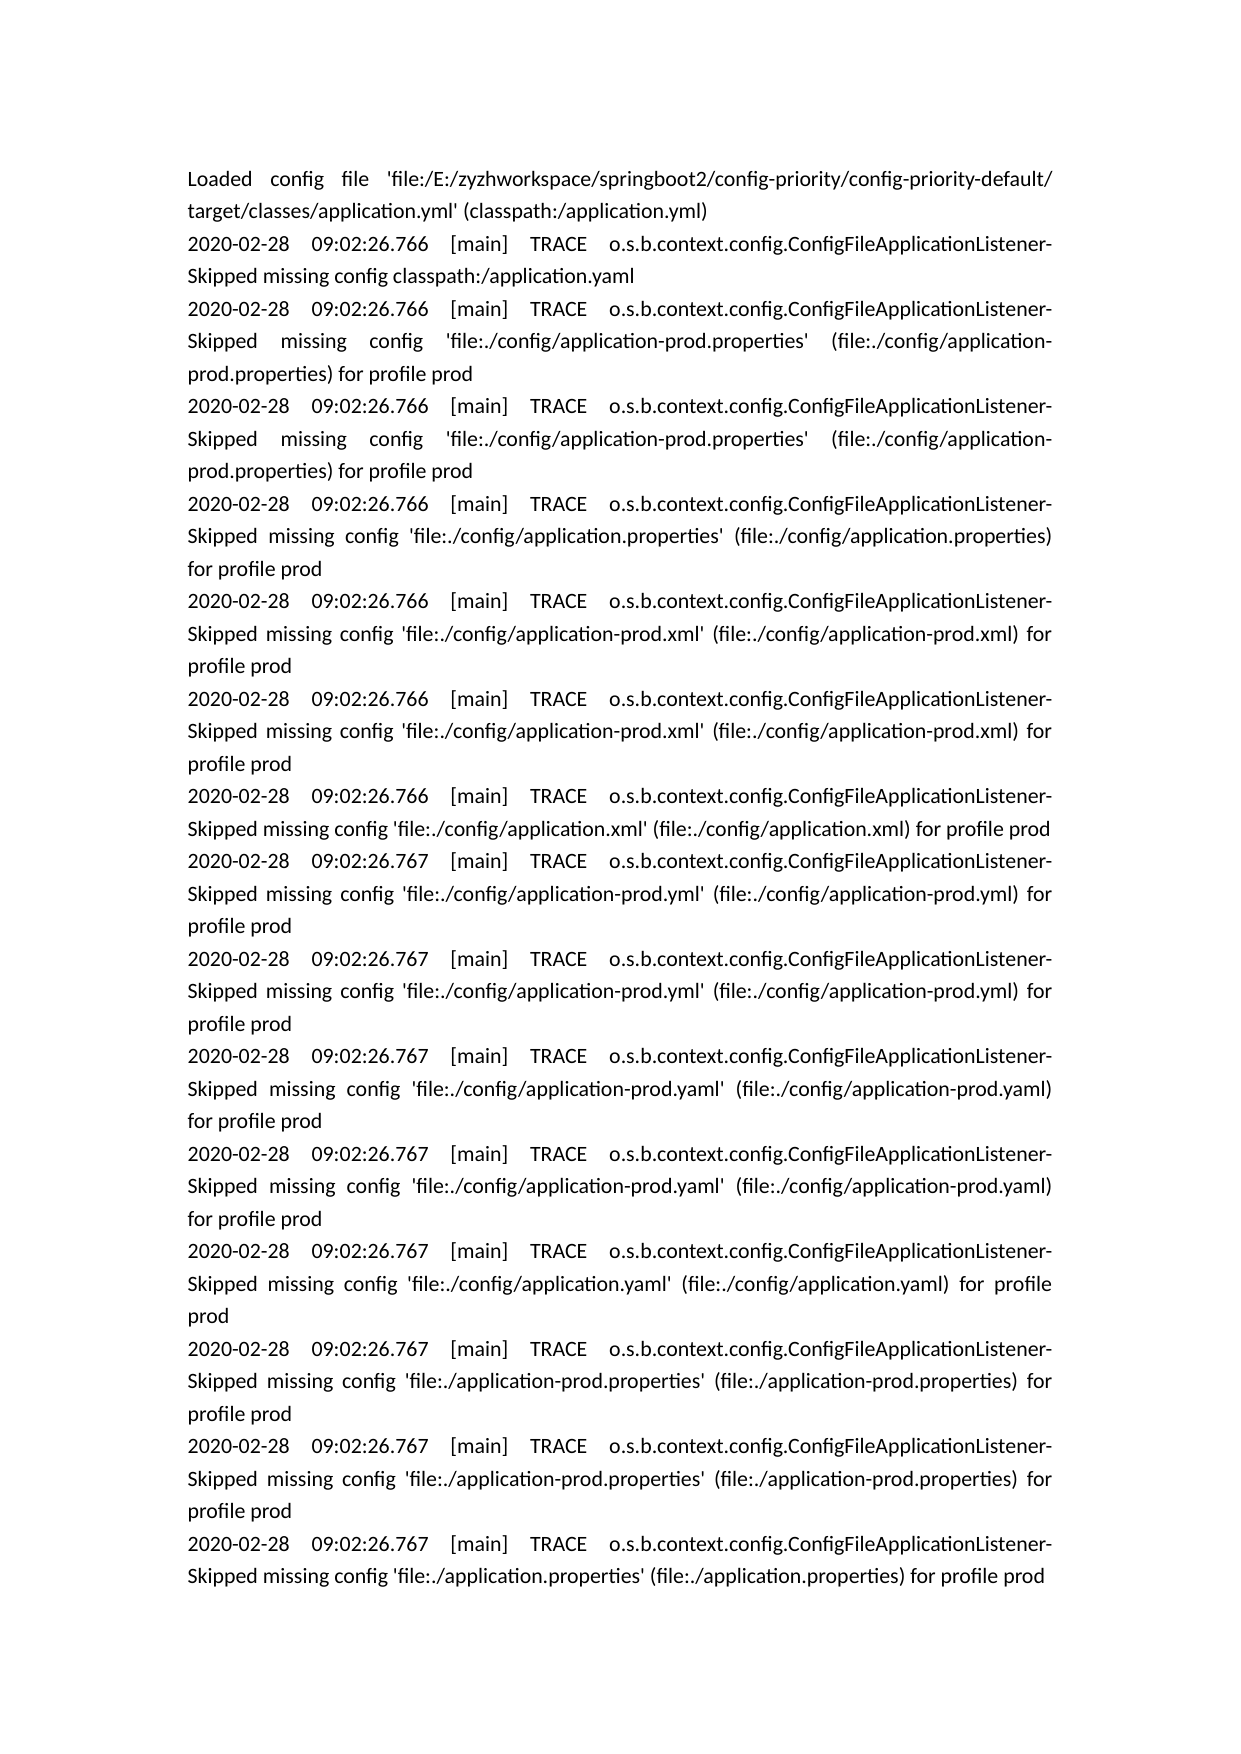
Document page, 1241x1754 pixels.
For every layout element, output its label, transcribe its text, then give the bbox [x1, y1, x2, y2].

text 2020-02-28 09:02:26.767 [main] TRACE o.s.b.context.config.ConfigFileApplicationListener-Skipped missing config 'file:./config/application-prod.yml' (file:./config/application-prod.yml) for profile prod [187, 942, 1053, 1039]
text 2020-02-28 09:02:26.767 [main] TRACE o.s.b.context.config.ConfigFileApplicationListener-Skipped missing config 'file:./application.properties' (file:./application.properties) for profile prod [187, 1527, 1053, 1592]
text 2020-02-28 09:02:26.766 [main] TRACE o.s.b.context.config.ConfigFileApplicationListener-Skipped missing config 'file:./config/application-prod.properties' (file:./config/application-prod.properties) for profile prod [187, 292, 1053, 389]
text 2020-02-28 09:02:26.767 [main] TRACE o.s.b.context.config.ConfigFileApplicationListener-Skipped missing config 'file:./config/application.yaml' (file:./config/application.yaml) for profile prod [187, 1234, 1053, 1332]
text 2020-02-28 09:02:26.766 [main] TRACE o.s.b.context.config.ConfigFileApplicationListener-Skipped missing config 'file:./config/application-prod.xml' (file:./config/application-prod.xml) for profile prod [187, 584, 1053, 682]
text 2020-02-28 09:02:26.767 [main] TRACE o.s.b.context.config.ConfigFileApplicationListener-Skipped missing config 'file:./application-prod.properties' (file:./application-prod.properties) for profile prod [187, 1429, 1053, 1527]
text 2020-02-28 09:02:26.767 [main] TRACE o.s.b.context.config.ConfigFileApplicationListener-Skipped missing config 'file:./config/application-prod.yaml' (file:./config/application-prod.yaml) for profile prod [187, 1039, 1053, 1137]
text 2020-02-28 09:02:26.766 [main] TRACE o.s.b.context.config.ConfigFileApplicationListener-Skipped missing config 'file:./config/application-prod.properties' (file:./config/application-prod.properties) for profile prod [187, 389, 1053, 487]
text 2020-02-28 09:02:26.767 [main] TRACE o.s.b.context.config.ConfigFileApplicationListener-Skipped missing config 'file:./config/application-prod.yml' (file:./config/application-prod.yml) for profile prod [187, 844, 1053, 942]
text 2020-02-28 09:02:26.766 [main] TRACE o.s.b.context.config.ConfigFileApplicationListener-Skipped missing config 'file:./config/application.xml' (file:./config/application.xml) for profile prod [187, 779, 1053, 844]
text 2020-02-28 09:02:26.766 [main] TRACE o.s.b.context.config.ConfigFileApplicationListener-Skipped missing config classpath:/application.yaml [187, 227, 1053, 292]
text 2020-02-28 09:02:26.766 [main] TRACE o.s.b.context.config.ConfigFileApplicationListener-Skipped missing config 'file:./config/application.properties' (file:./config/application.properties) for profile prod [187, 487, 1053, 584]
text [187, 162, 1053, 227]
text 2020-02-28 09:02:26.767 [main] TRACE o.s.b.context.config.ConfigFileApplicationListener-Skipped missing config 'file:./application-prod.properties' (file:./application-prod.properties) for profile prod [187, 1332, 1053, 1429]
text 2020-02-28 09:02:26.766 [main] TRACE o.s.b.context.config.ConfigFileApplicationListener-Skipped missing config 'file:./config/application-prod.xml' (file:./config/application-prod.xml) for profile prod [187, 682, 1053, 779]
text 2020-02-28 09:02:26.767 [main] TRACE o.s.b.context.config.ConfigFileApplicationListener-Skipped missing config 'file:./config/application-prod.yaml' (file:./config/application-prod.yaml) for profile prod [187, 1137, 1053, 1234]
